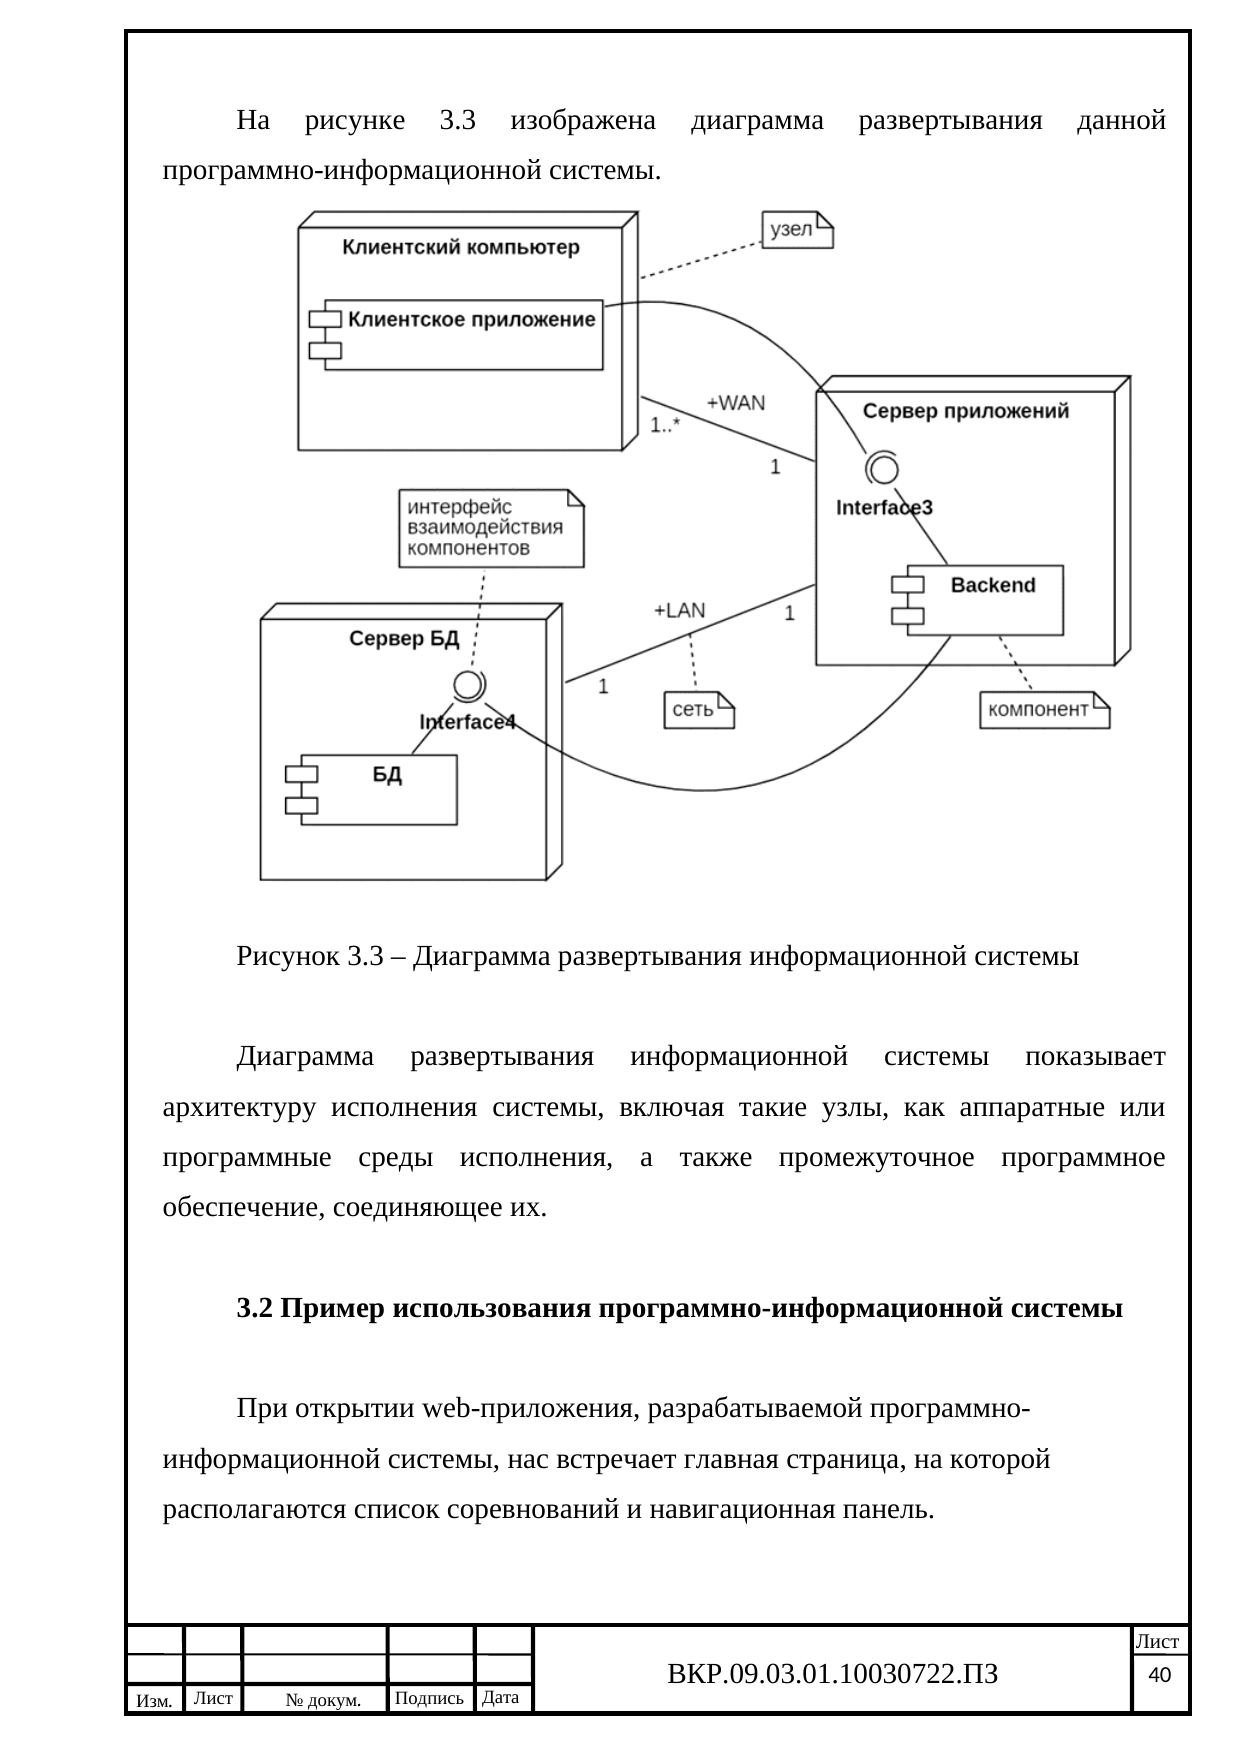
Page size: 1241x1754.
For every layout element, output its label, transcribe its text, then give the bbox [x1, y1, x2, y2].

text При открытии web-приложения, разрабатываемой программно-информационной системы, нас встречает главная страница, на которой располагаются список соревнований и навигационная панель. [162, 1391, 1167, 1525]
subtitle 3.2 Пример использования программно-информационной системы [162, 1290, 1167, 1323]
text Рисунок 3.3 – Диаграмма развертывания информационной системы [162, 938, 1147, 971]
picture [249, 202, 1134, 888]
text На рисунке 3.3 изображена диаграмма развертывания данной программно-информационной системы. [162, 102, 1167, 186]
subtitle Диаграмма развертывания информационной системы показывает архитектуру исполнения системы, включая такие узлы, как аппаратные или программные среды исполнения, а также промежуточное программное обеспечение, соединяющее их. [162, 1038, 1167, 1223]
